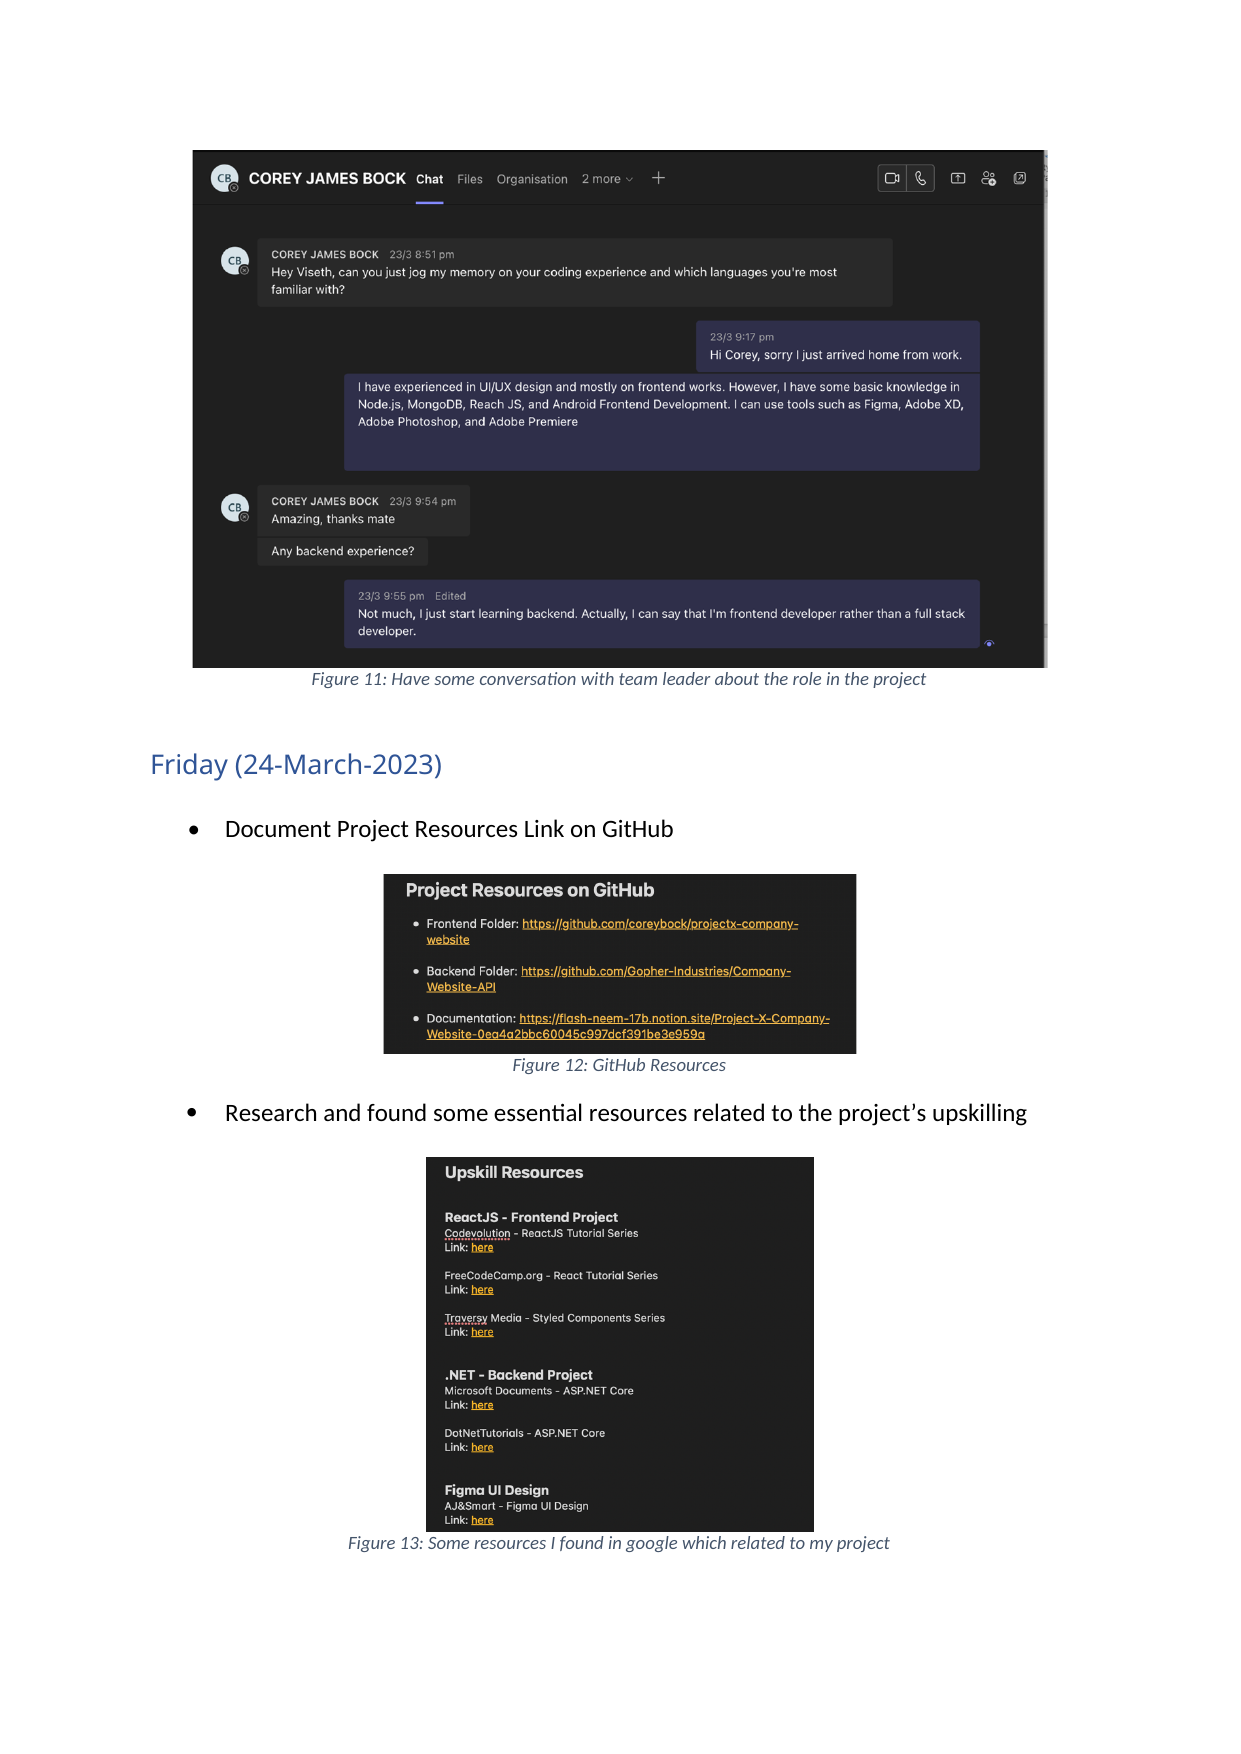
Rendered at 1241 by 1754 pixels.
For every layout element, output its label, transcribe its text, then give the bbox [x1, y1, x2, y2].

picture [383, 874, 857, 1054]
list Research and found some essential resources related to the project’s upskilling [187, 1097, 1090, 1127]
text Figure 13: Some resources I found in google which related to my project [150, 1532, 1090, 1554]
text Figure 12: GitHub Resources [150, 1053, 1090, 1076]
subtitle Friday (24-March-2023) [150, 746, 1090, 783]
picture [192, 150, 1048, 668]
list Document Project Resources Link on GitHub [187, 813, 1090, 844]
text Figure 11: Have some conversation with team leader about the role in the project [150, 667, 1090, 690]
picture [426, 1157, 814, 1532]
